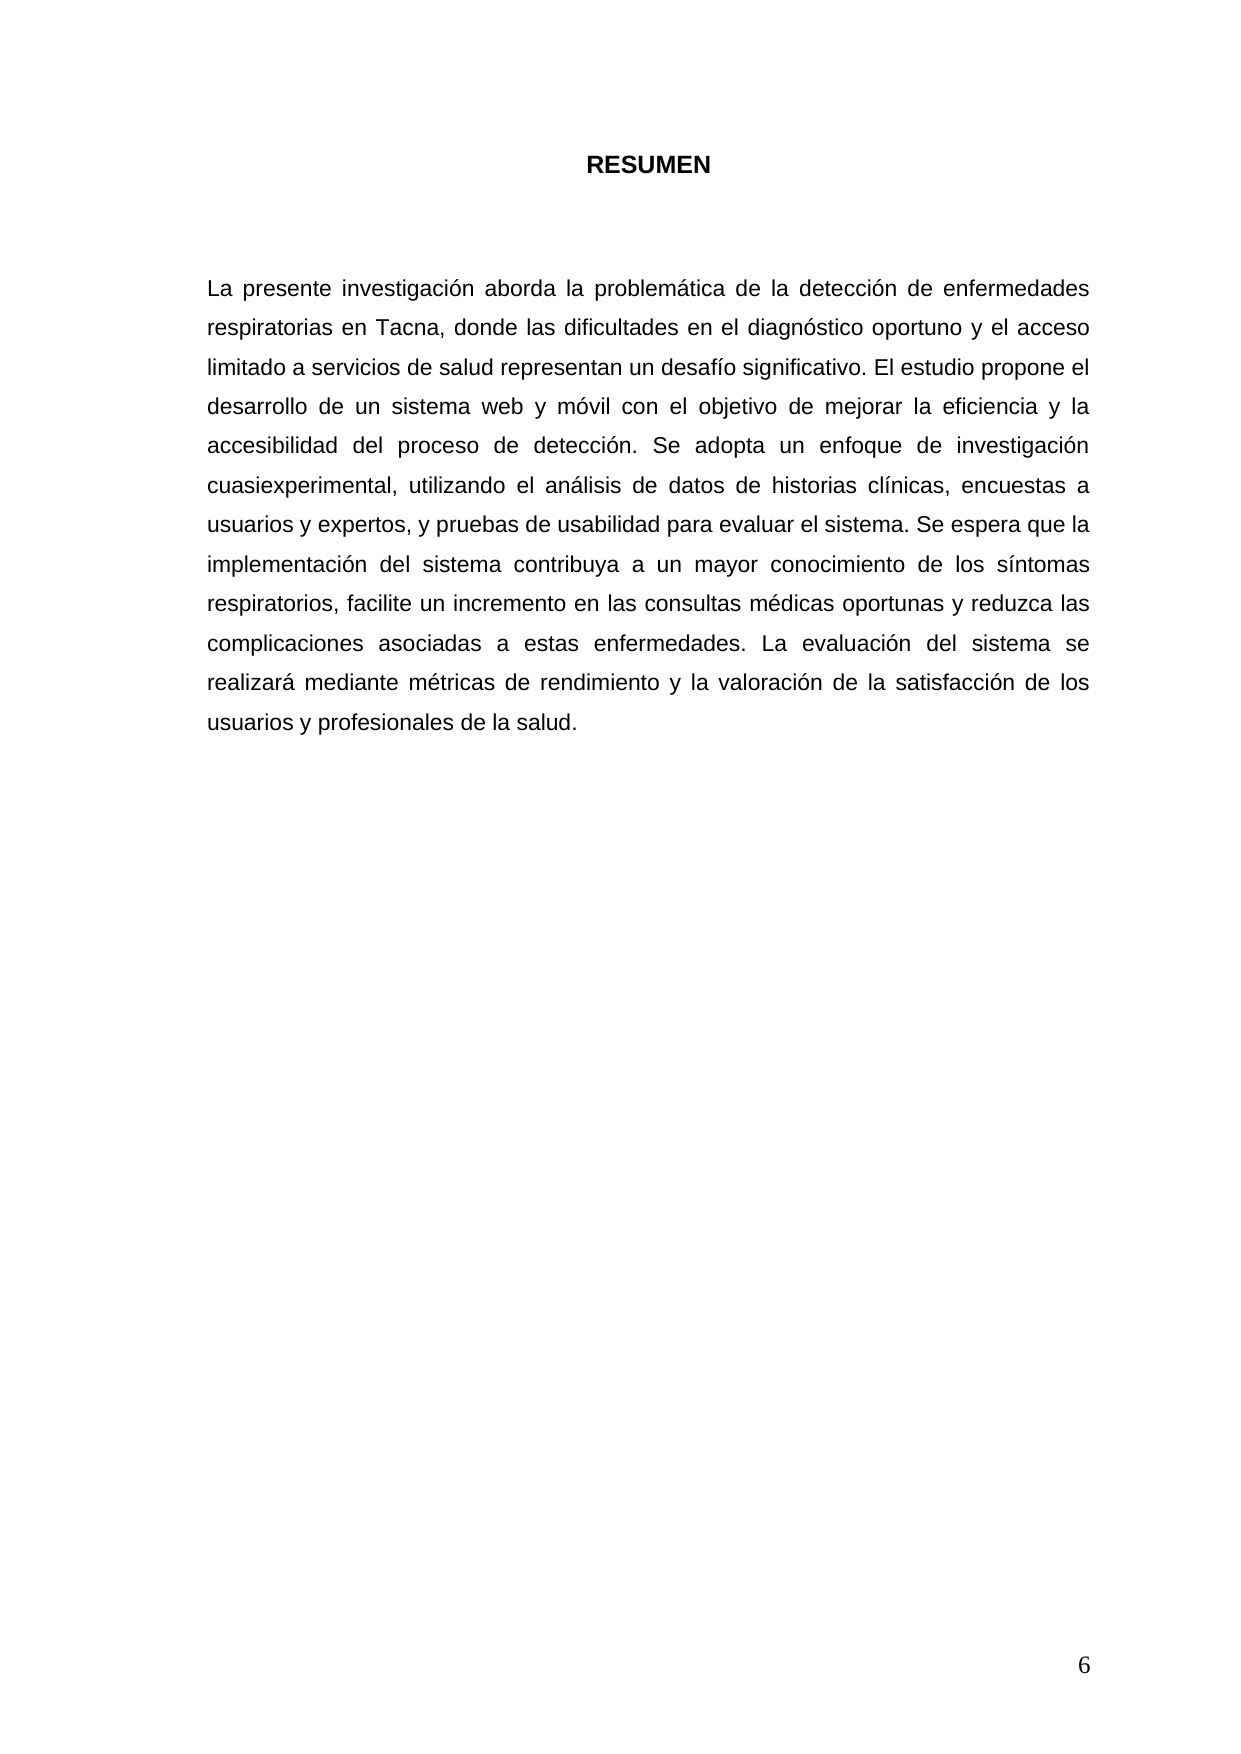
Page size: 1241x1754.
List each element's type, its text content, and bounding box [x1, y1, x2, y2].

text La presente investigación aborda la problemática de la detección de enfermedades respiratorias en Tacna, donde las dificultades en el diagnóstico oportuno y el acceso limitado a servicios de salud representan un desafío significativo. El estudio propone el desarrollo de un sistema web y móvil con el objetivo de mejorar la eficiencia y la accesibilidad del proceso de detección. Se adopta un enfoque de investigación cuasiexperimental, utilizando el análisis de datos de historias clínicas, encuestas a usuarios y expertos, y pruebas de usabilidad para evaluar el sistema. Se espera que la implementación del sistema contribuya a un mayor conocimiento de los síntomas respiratorios, facilite un incremento en las consultas médicas oportunas y reduzca las complicaciones asociadas a estas enfermedades. La evaluación del sistema se realizará mediante métricas de rendimiento y la valoración de la satisfacción de los usuarios y profesionales de la salud. [207, 274, 1090, 735]
subtitle RESUMEN [207, 150, 1090, 179]
